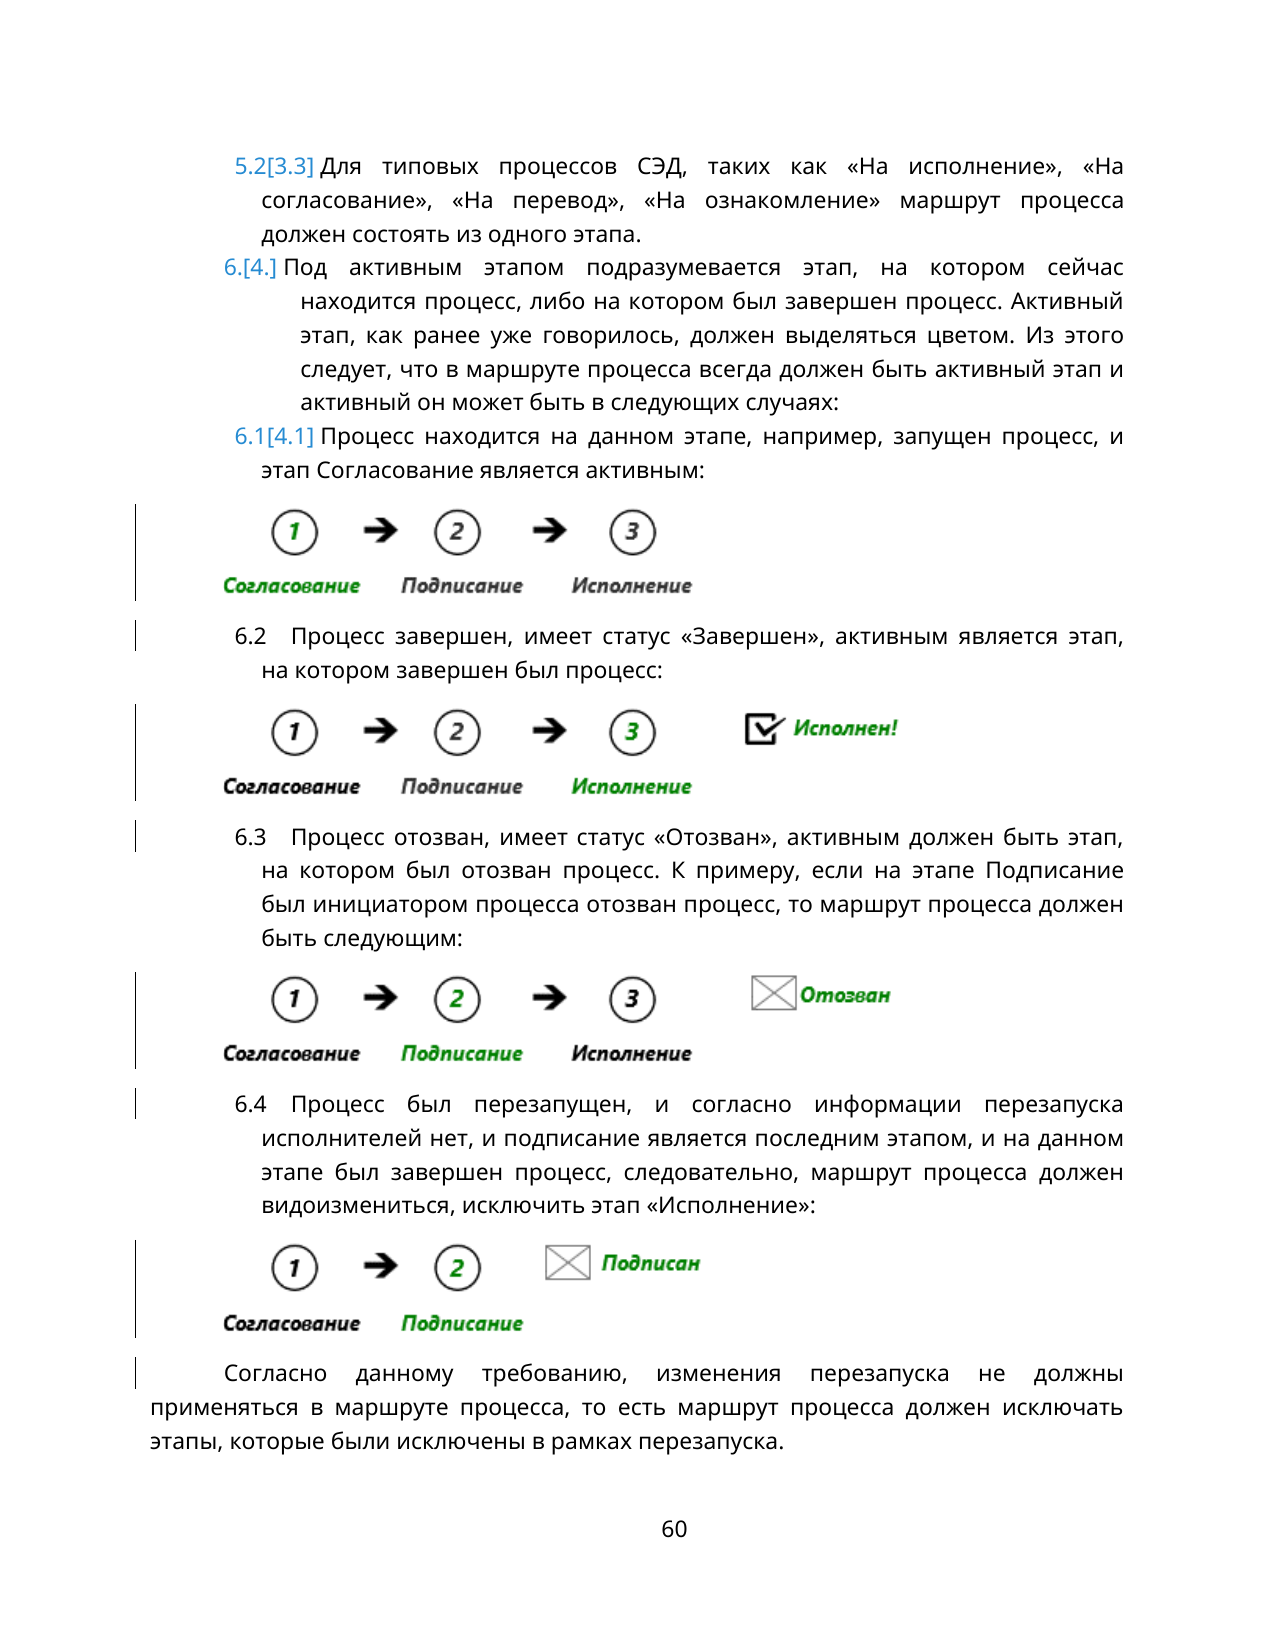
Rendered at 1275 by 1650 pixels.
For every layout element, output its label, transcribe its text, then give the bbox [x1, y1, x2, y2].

text Согласно данному требованию, изменения перезапуска не должны применяться в маршруте процесса, то есть маршрут процесса должен исключать этапы, которые были исключены в рамках перезапуска. [150, 1357, 1125, 1456]
picture [223, 504, 752, 601]
list Процесс был перезапущен, и согласно информации перезапуска исполнителей нет, и подписание является последним этапом, и на данном этапе был завершен процесс, следовательно, маршрут процесса должен видоизмениться, исключить этап «Исполнение»: [234, 1088, 1125, 1221]
picture [223, 1239, 710, 1339]
list Под активным этапом подразумевается этап, на котором сейчас находится процесс, либо на котором был завершен процесс. Активный этап, как ранее уже говорилось, должен выделяться цветом. Из этого следует, что в маршруте процесса всегда должен быть активный этап и активный он может быть в следующих случаях: [223, 251, 1125, 417]
list Процесс находится на данном этапе, например, запущен процесс, и этап Согласование является активным: [234, 420, 1125, 485]
list Процесс отозван, имеет статус «Отозван», активным должен быть этап, на котором был отозван процесс. К примеру, если на этапе Подписание был инициатором процесса отозван процесс, то маршрут процесса должен быть следующим: [234, 820, 1125, 953]
picture [223, 704, 905, 802]
list Процесс завершен, имеет статус «Завершен», активным является этап, на котором завершен был процесс: [234, 620, 1125, 685]
list Для типовых процессов СЭД, таких как «На исполнение», «На согласование», «На перевод», «На ознакомление» маршрут процесса должен состоять из одного этапа. [234, 150, 1125, 249]
picture [223, 972, 905, 1069]
